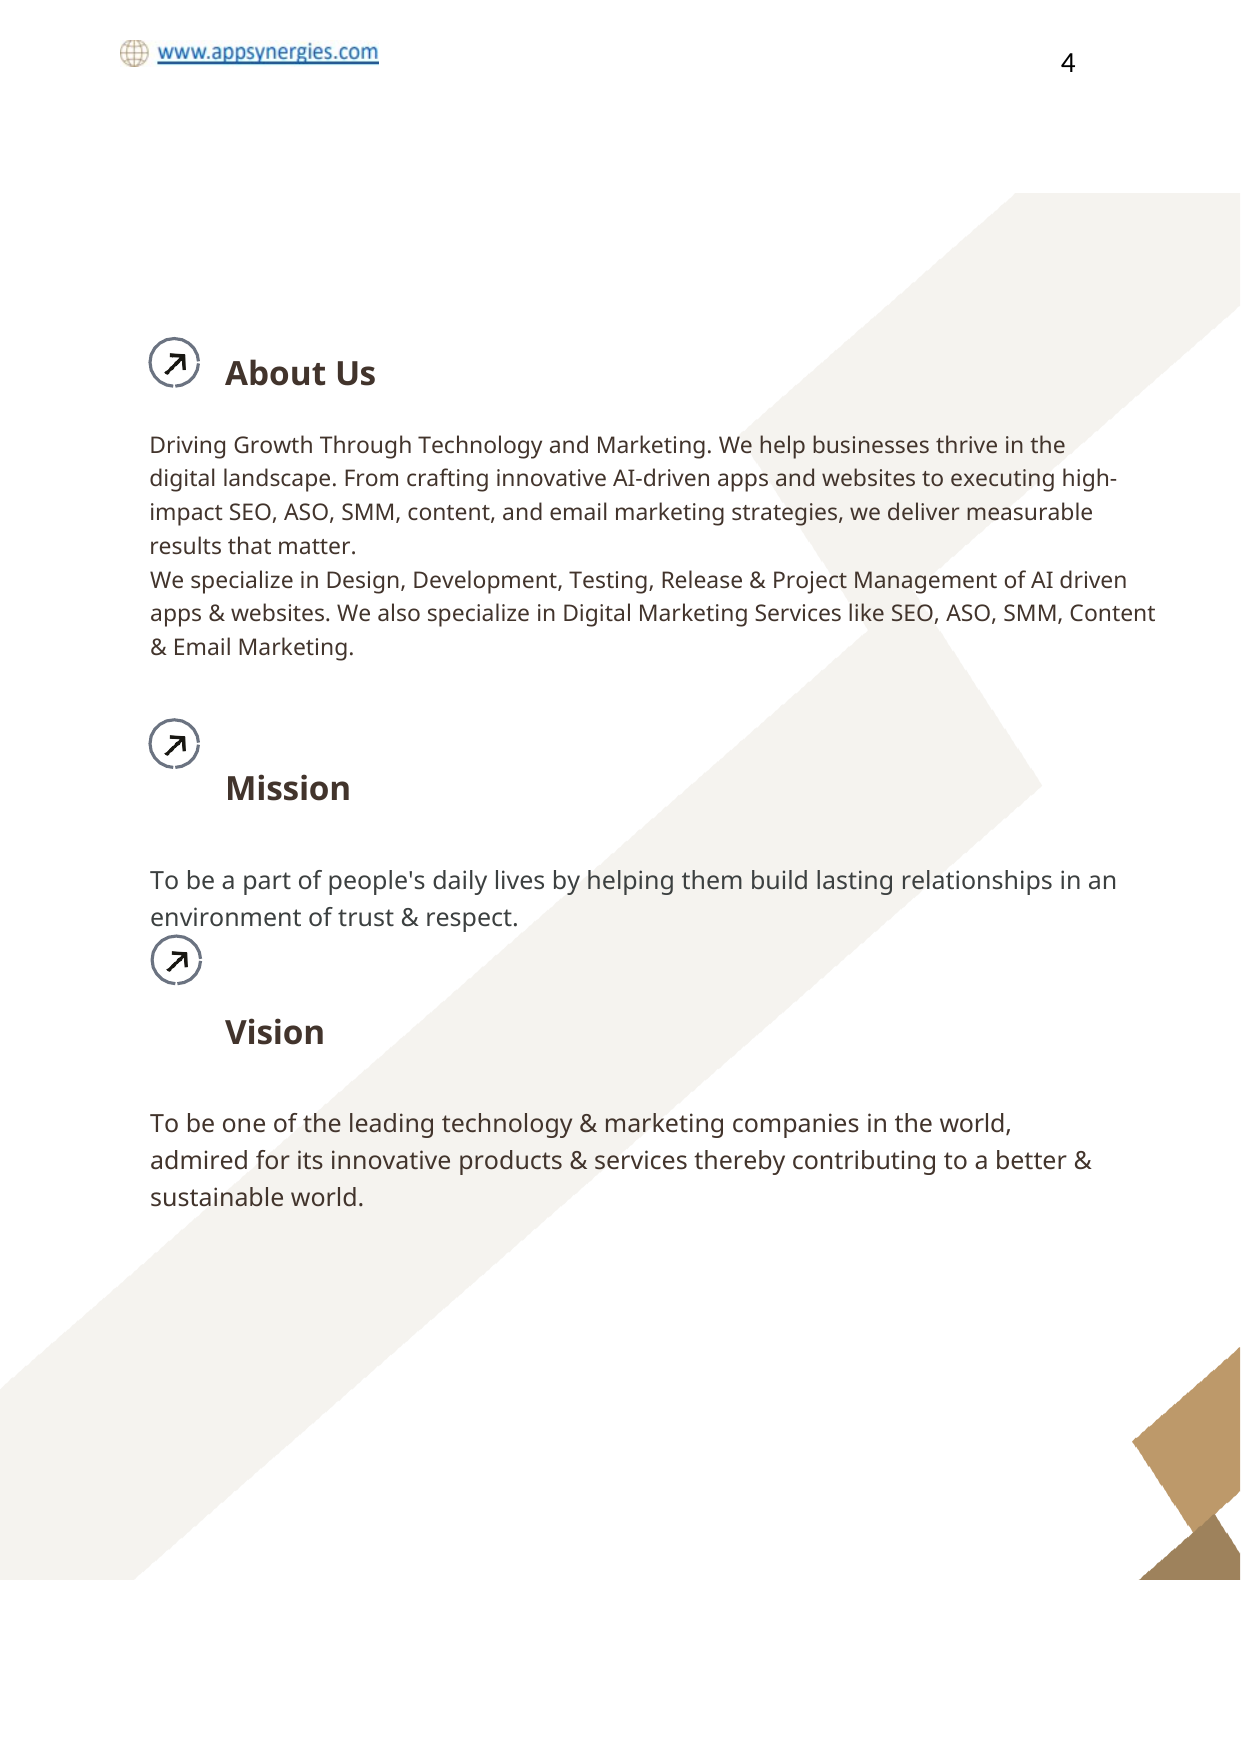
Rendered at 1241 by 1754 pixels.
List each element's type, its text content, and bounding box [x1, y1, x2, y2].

subtitle About Us [225, 349, 1166, 395]
subtitle Vision [225, 1009, 1166, 1054]
text 4 [148, 44, 1166, 79]
text We specialize in Design, Development, Testing, Release & Project Management of AI driven apps & websites. We also specialize in Digital Marketing Services like SEO, ASO, SMM, Content & Email Marketing. [150, 563, 1166, 662]
text admired for its innovative products & services thereby contributing to a better & sustainable world. [150, 1142, 1166, 1213]
text Driving Growth Through Technology and Marketing. We help businesses thrive in the digital landscape. From crafting innovative AI-driven apps and websites to executing high-impact SEO, ASO, SMM, content, and email marketing strategies, we deliver measurable results that matter. [149, 428, 1127, 561]
picture [120, 40, 379, 67]
text To be a part of people's daily lives by helping them build lasting relationships in an environment of trust & respect. [150, 862, 1166, 933]
subtitle Mission [225, 765, 1166, 810]
text To be one of the leading technology & marketing companies in the world, [150, 1106, 1166, 1140]
picture [0, 193, 1241, 1580]
